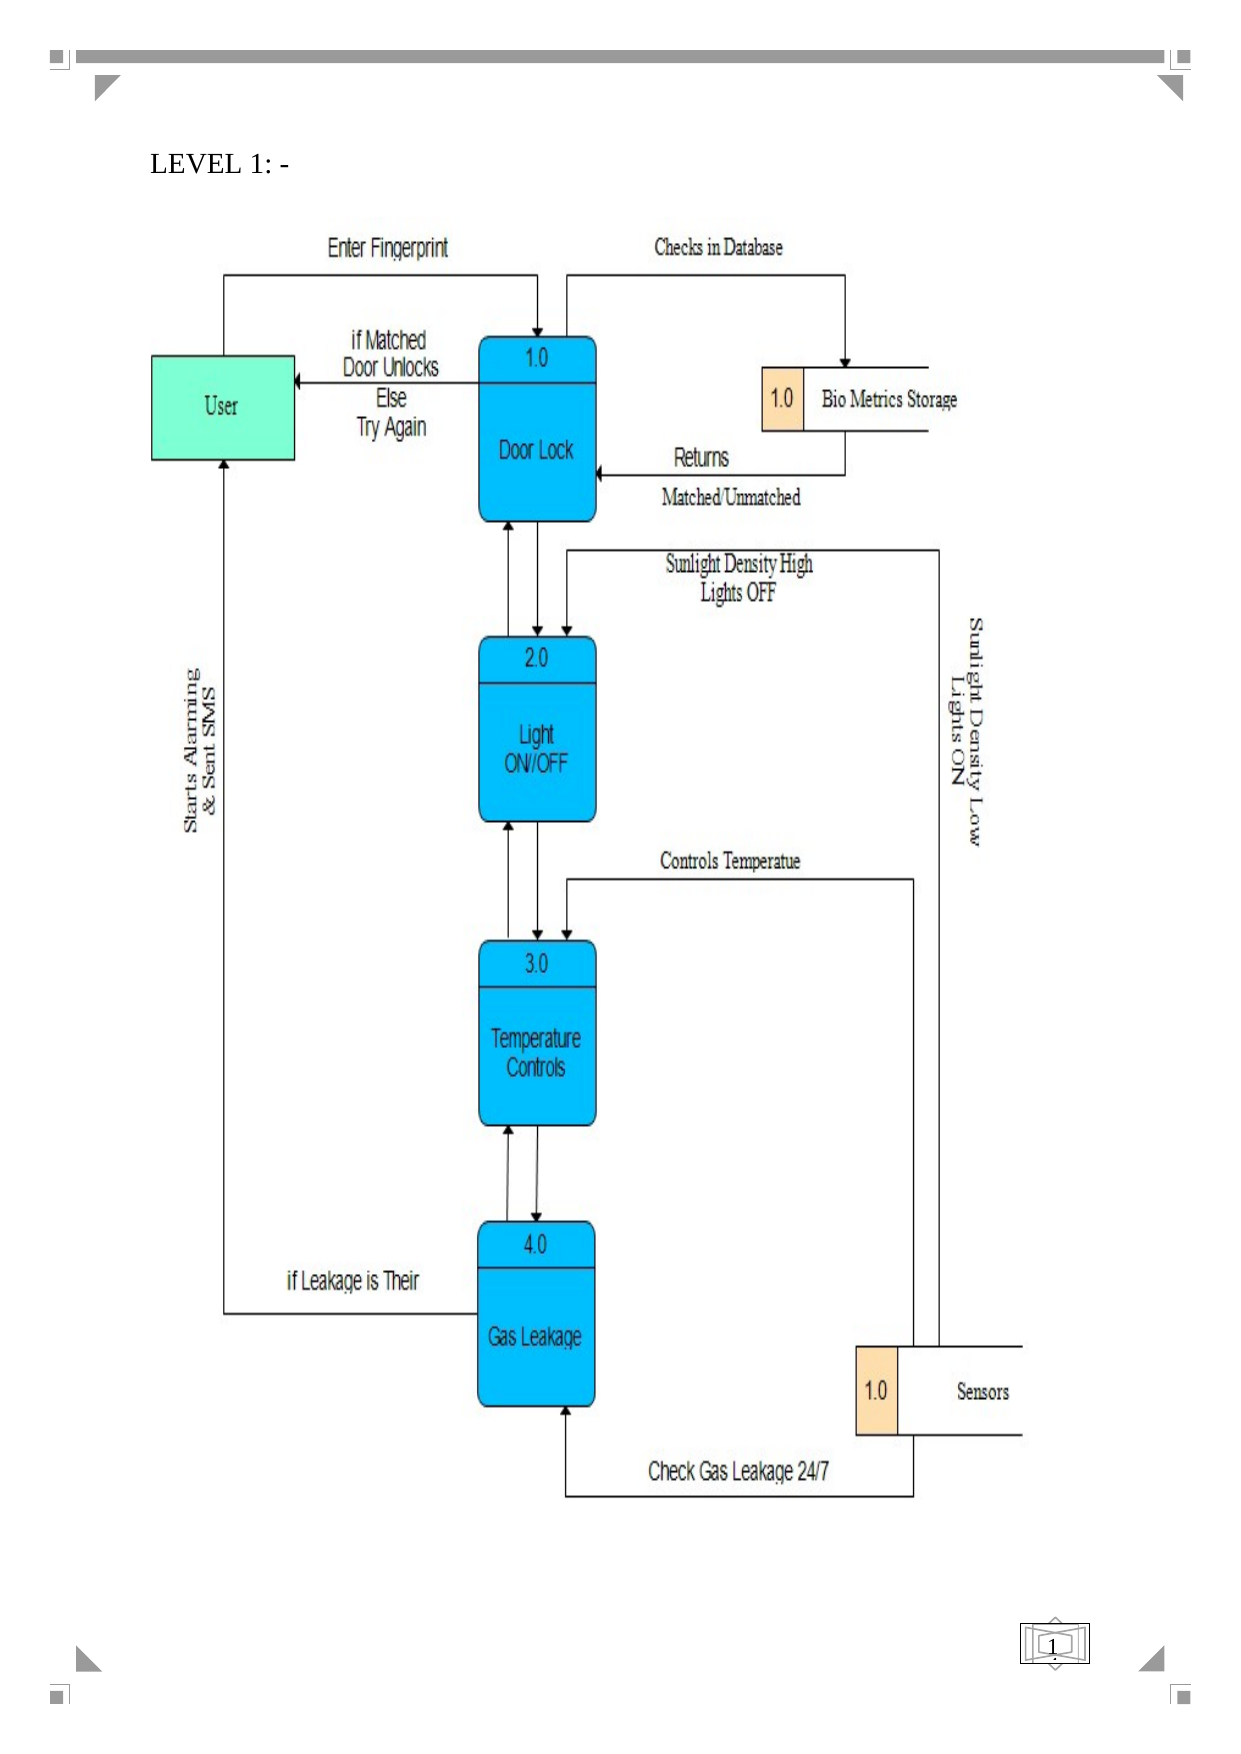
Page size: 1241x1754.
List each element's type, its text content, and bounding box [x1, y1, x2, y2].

picture [1021, 1624, 1089, 1663]
subtitle LEVEL 1: - [150, 146, 1203, 179]
picture [150, 217, 1062, 1500]
